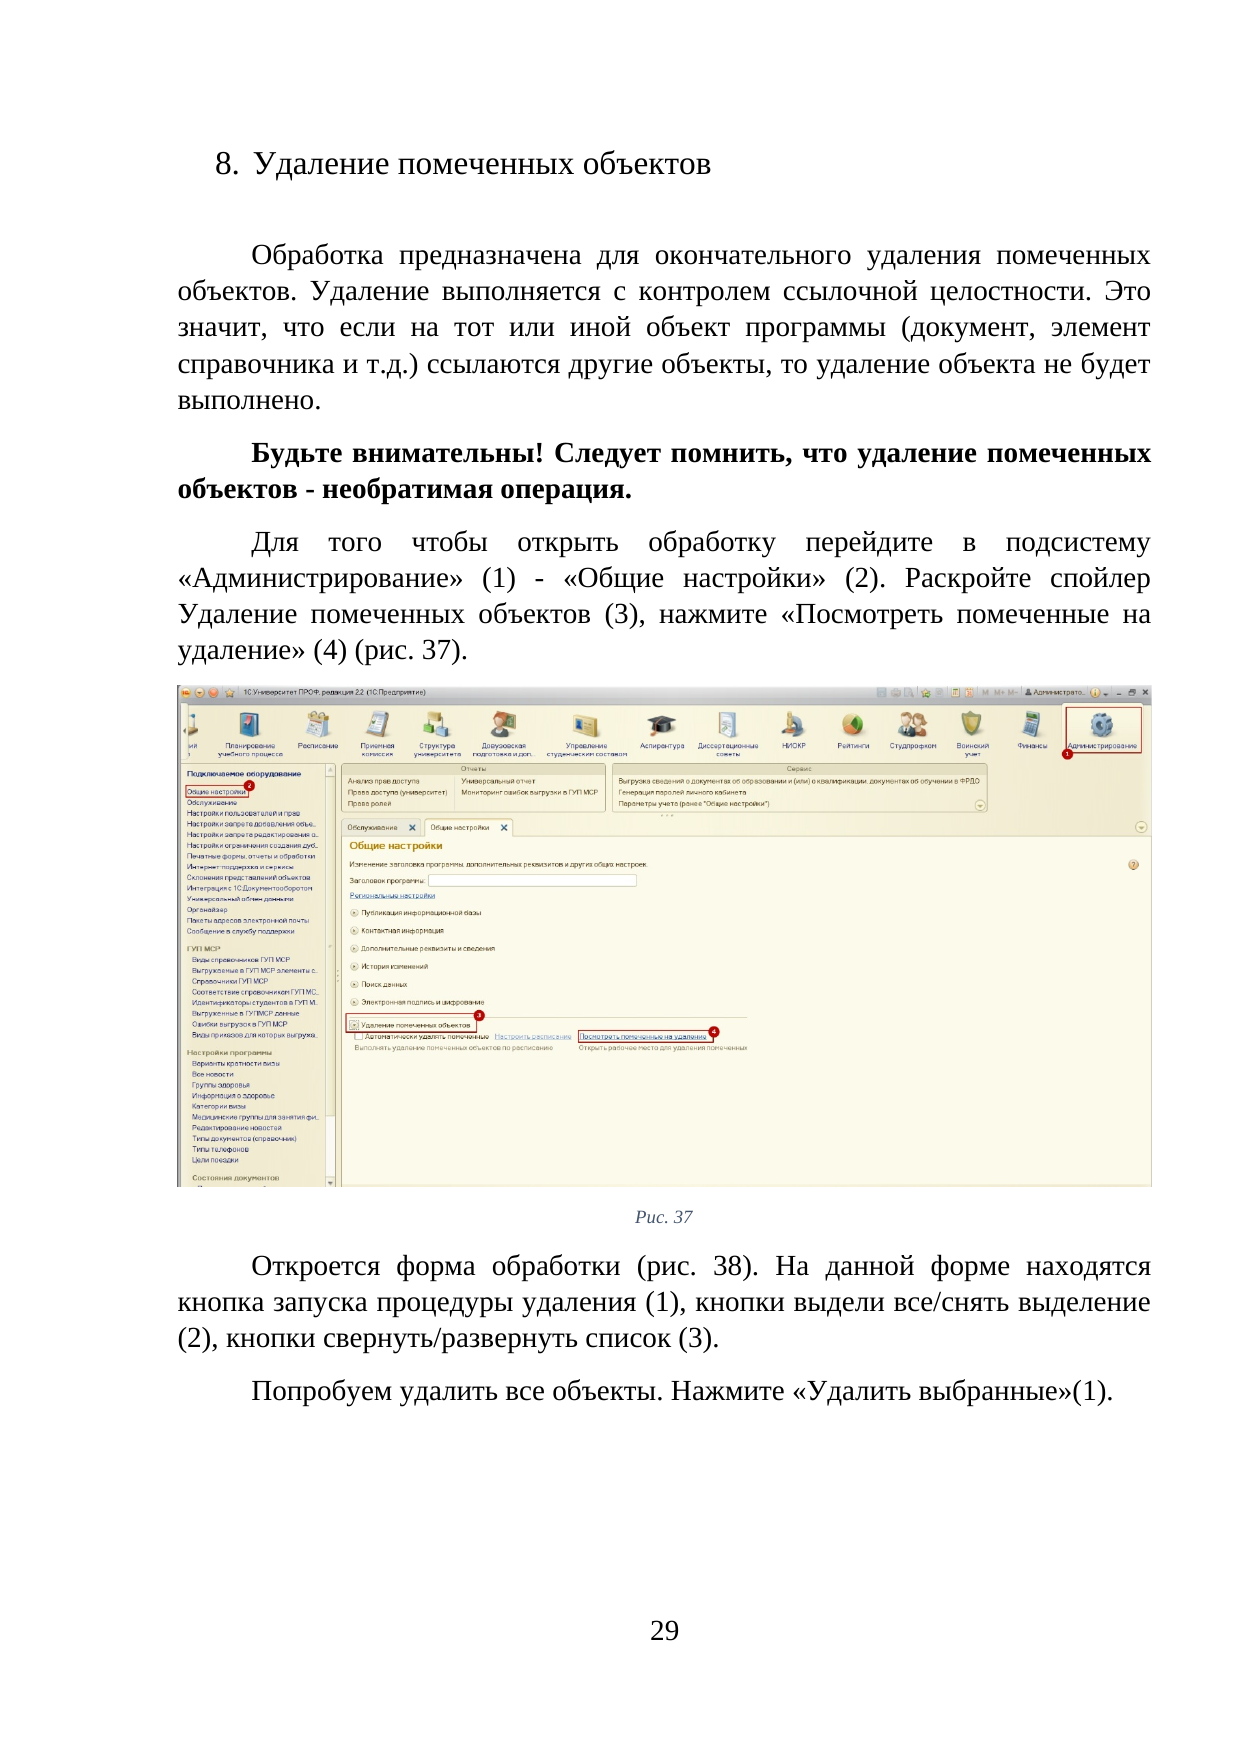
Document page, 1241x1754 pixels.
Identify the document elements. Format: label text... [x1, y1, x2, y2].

text Рис. 37 [177, 1206, 1152, 1227]
subtitle Удаление помеченных объектов [215, 143, 1152, 181]
text Будьте внимательны! Следует помнить, что удаление помеченных объектов - необратимая операция. [177, 435, 1152, 504]
text Попробуем удалить все объекты. Нажмите «Удалить выбранные»(1). [177, 1373, 1152, 1407]
text Для того чтобы открыть обработку перейдите в подсистему «Администрирование» (1) - «Общие настройки» (2). Раскройте спойлер Удаление помеченных объектов (3), нажмите «Посмотреть помеченные на удаление» (4) (рис. 37). [177, 524, 1152, 666]
text Обработка предназначена для окончательного удаления помеченных объектов. Удаление выполняется с контролем ссылочной целостности. Это значит, что если на тот или иной объект программы (документ, элемент справочника и т.д.) ссылаются другие объекты, то удаление объекта не будет выполнено. [177, 237, 1152, 415]
text Откроется форма обработки (рис. 38). На данной форме находятся кнопка запуска процедуры удаления (1), кнопки выдели все/снять выделение (2), кнопки свернуть/развернуть список (3). [177, 1248, 1152, 1354]
picture [177, 685, 1152, 1187]
